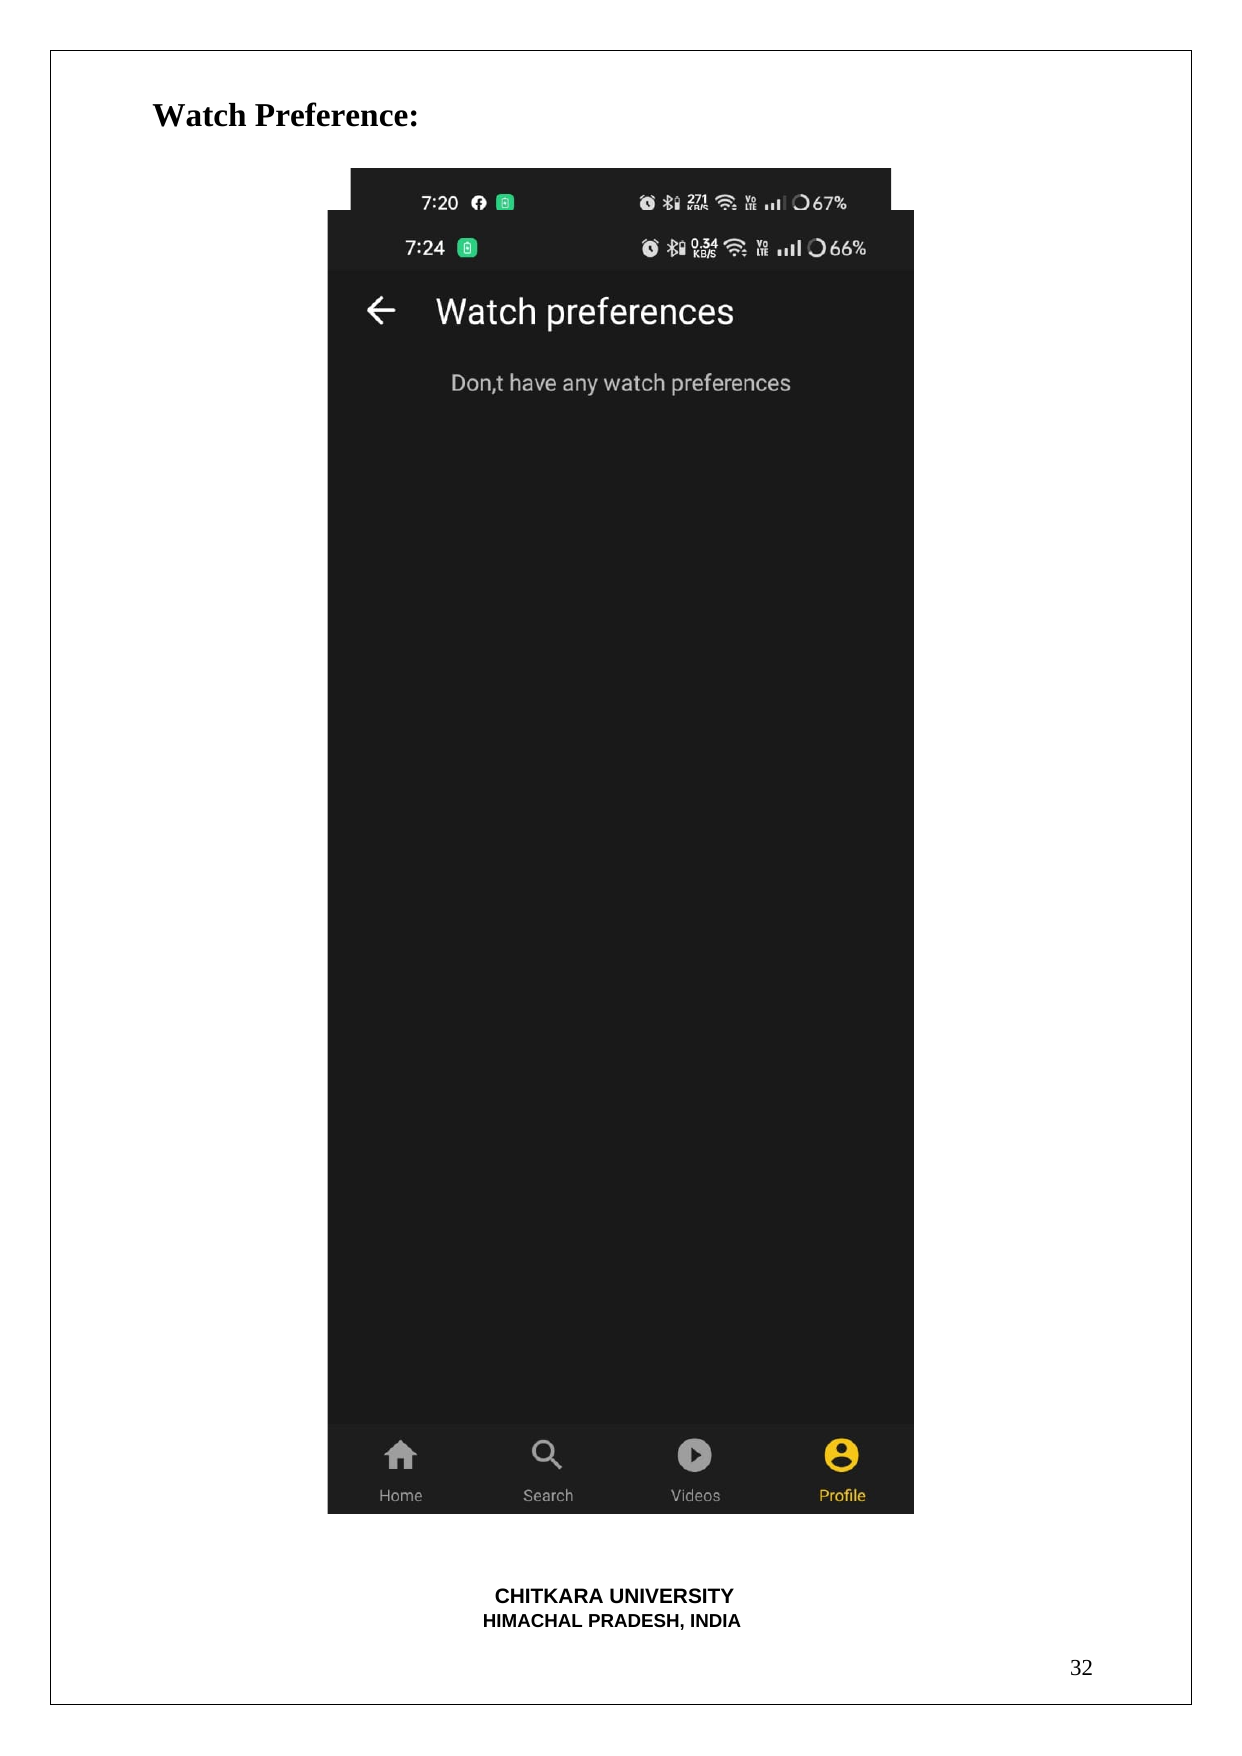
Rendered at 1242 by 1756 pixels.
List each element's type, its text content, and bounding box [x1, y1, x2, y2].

subtitle Watch Preference: [152, 96, 1171, 134]
picture [327, 168, 914, 1514]
